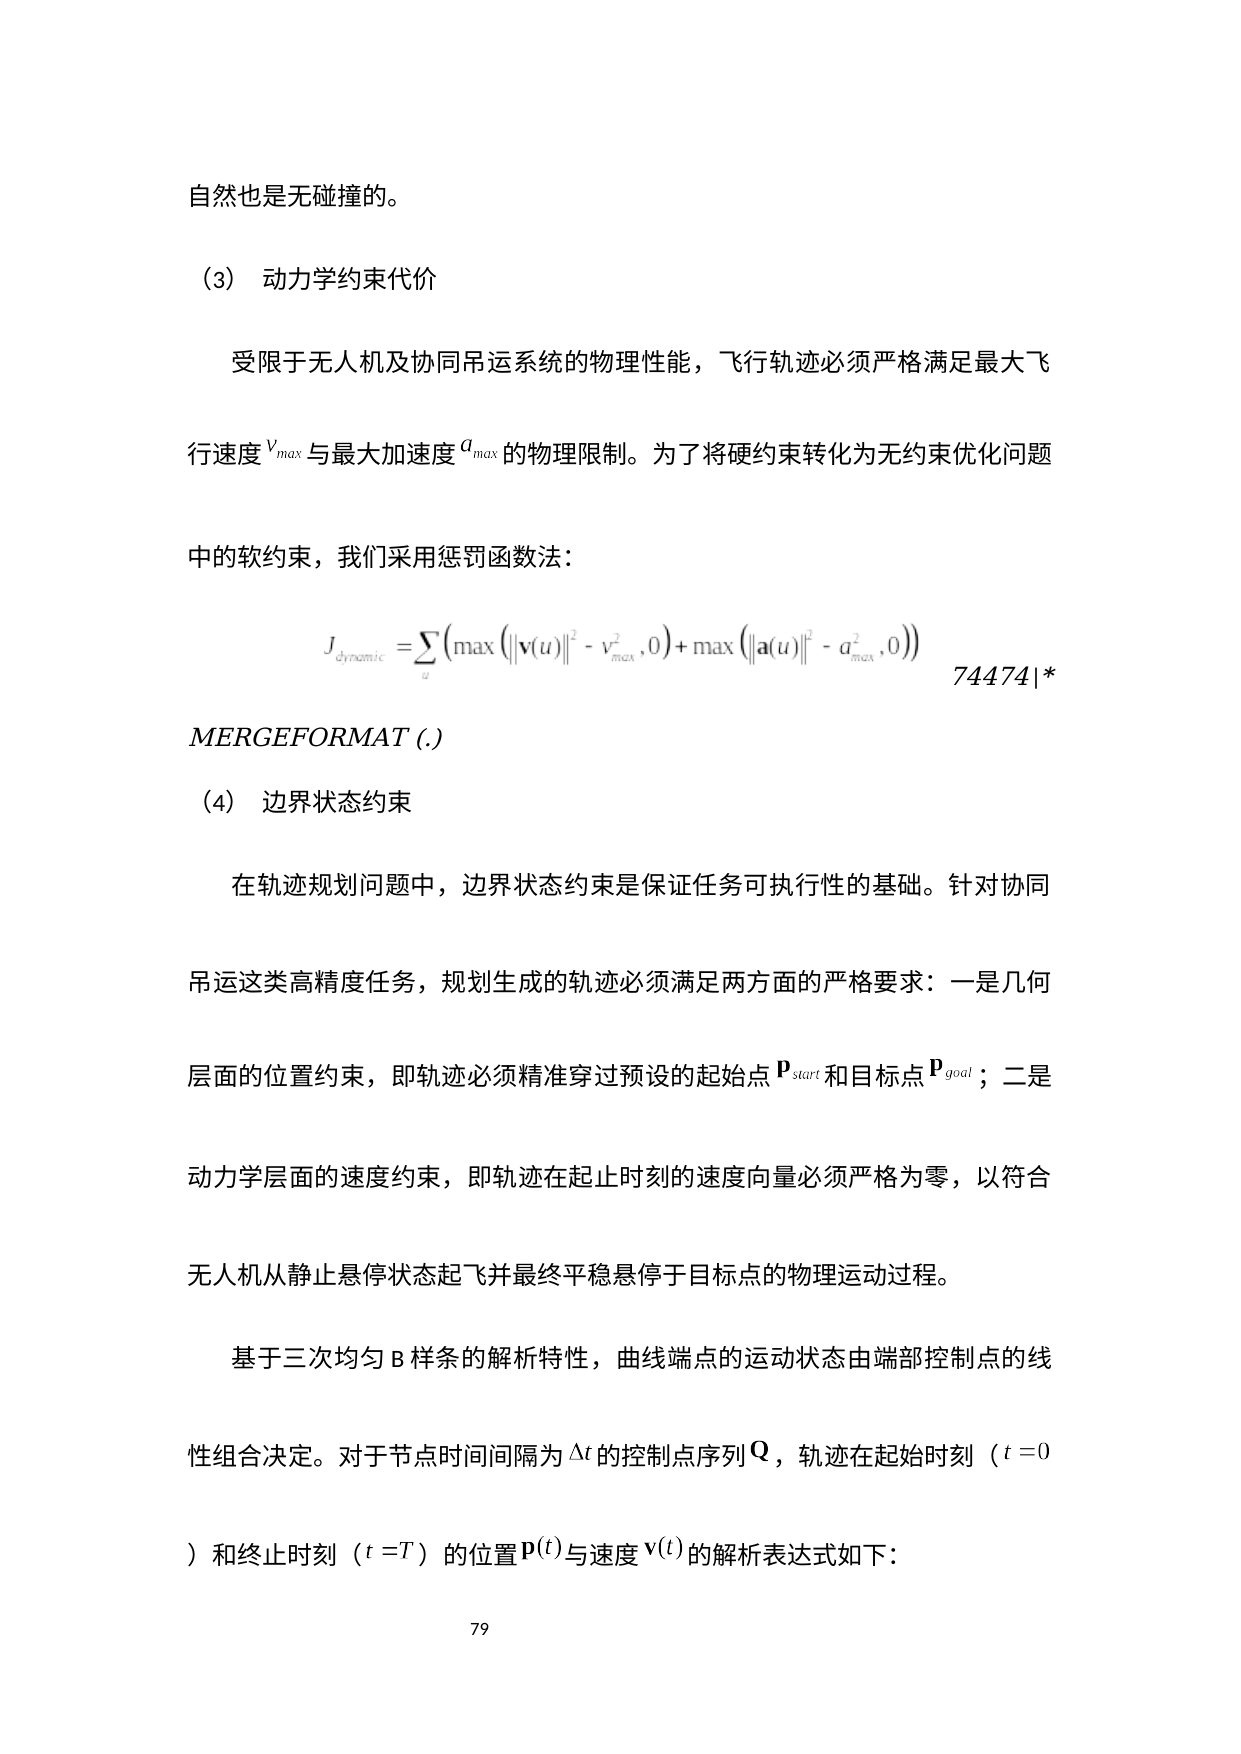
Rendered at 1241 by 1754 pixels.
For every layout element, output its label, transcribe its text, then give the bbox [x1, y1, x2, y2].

list 动力学约束代价 [187, 245, 1053, 310]
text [187, 162, 1053, 227]
list 边界状态约束 [187, 768, 1053, 833]
text 受限于无人机及协同吊运系统的物理性能，飞行轨迹必须严格满足最大飞行速度与最大加速度的物理限制。为了将硬约束转化为无约束优化问题中的软约束，我们采用惩罚函数法： [187, 328, 1053, 588]
text 基于三次均匀B样条的解析特性，曲线端点的运动状态由端部控制点的线性组合决定。对于节点时间间隔为的控制点序列，轨迹在起始时刻（）和终止时刻（）的位置与速度的解析表达式如下： [187, 1324, 1053, 1584]
text 在轨迹规划问题中，边界状态约束是保证任务可执行性的基础。针对协同吊运这类高精度任务，规划生成的轨迹必须满足两方面的严格要求：一是几何层面的位置约束，即轨迹必须精准穿过预设的起始点和目标点；二是动力学层面的速度约束，即轨迹在起止时刻的速度向量必须严格为零，以符合无人机从静止悬停状态起飞并最终平稳悬停于目标点的物理运动过程。 [187, 851, 1053, 1306]
